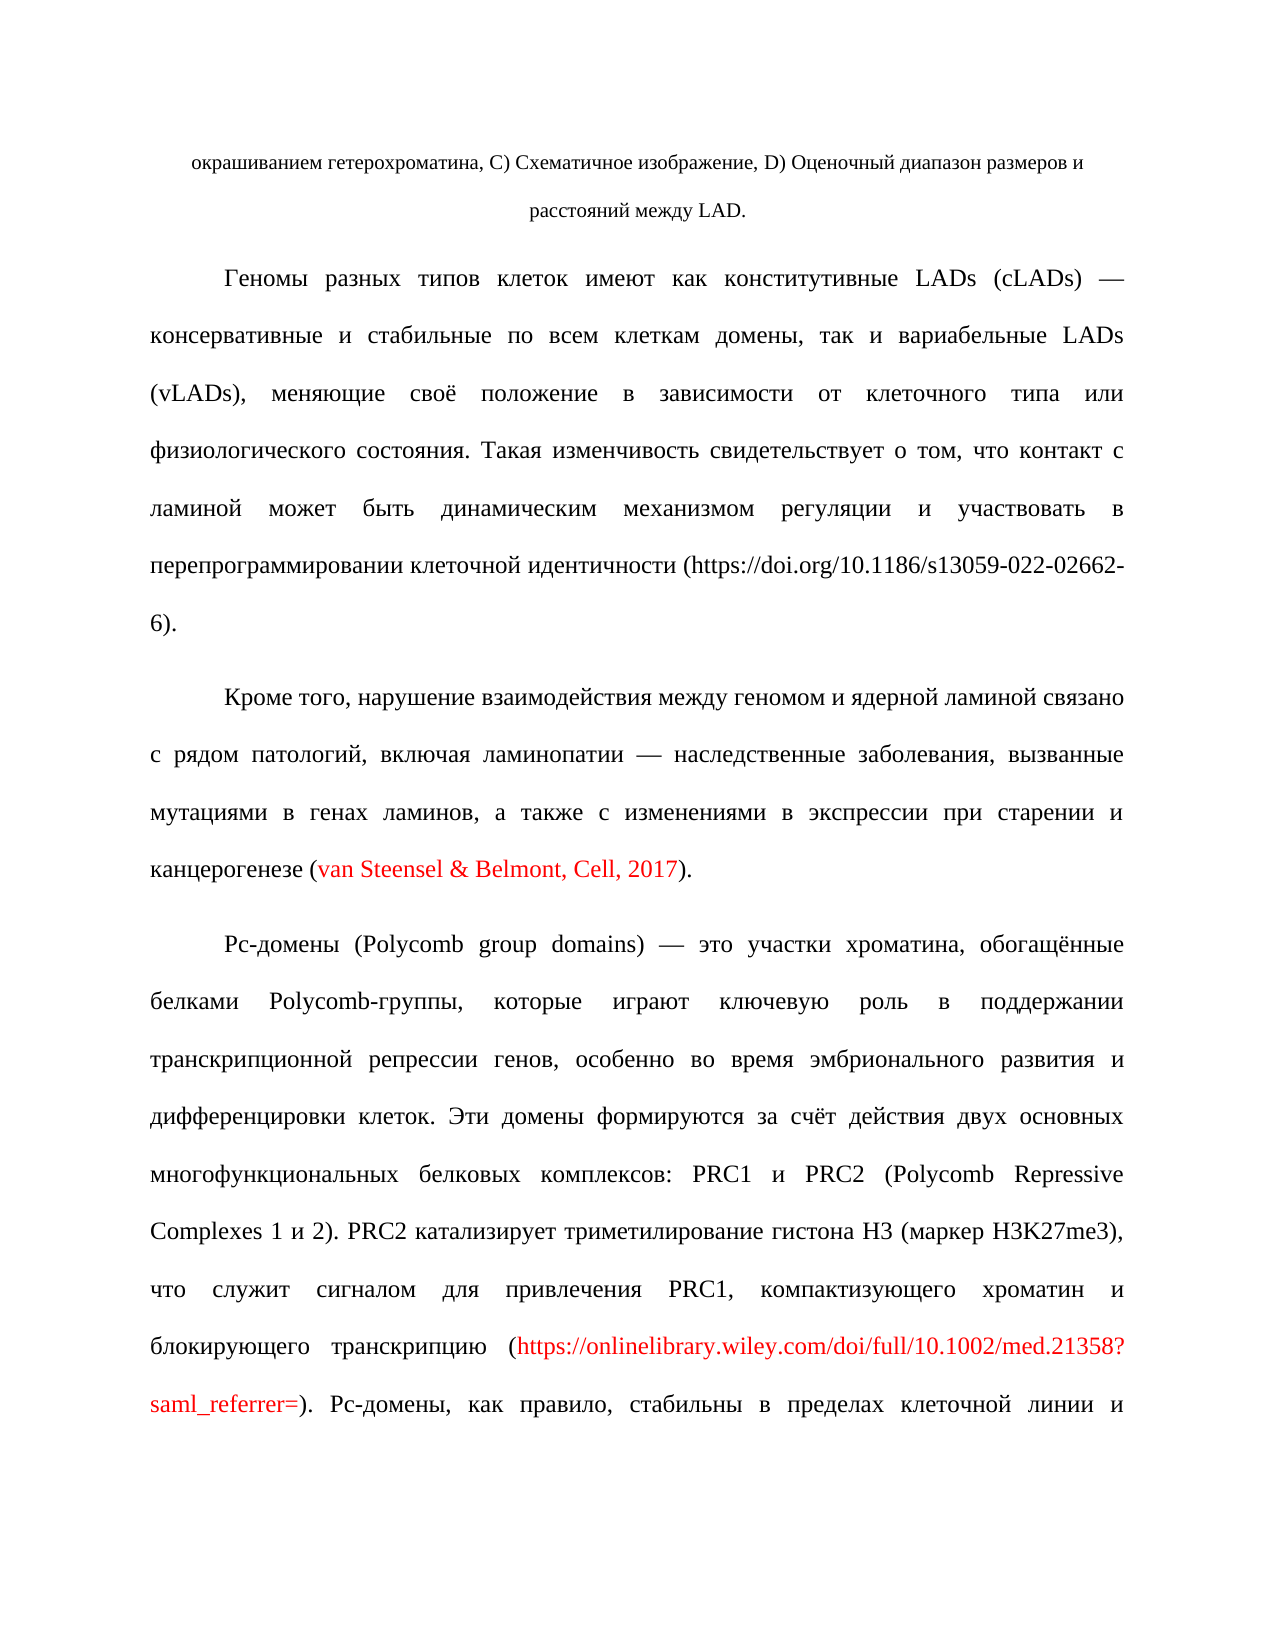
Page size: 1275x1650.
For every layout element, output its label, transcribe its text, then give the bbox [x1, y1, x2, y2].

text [150, 150, 1125, 222]
text Геномы разных типов клеток имеют как конститутивные LADs (cLADs) — консервативные и стабильные по всем клеткам домены, так и вариабельные LADs (vLADs), меняющие своё положение в зависимости от клеточного типа или физиологического состояния. Такая изменчивость свидетельствует о том, что контакт с ламиной может быть динамическим механизмом регуляции и участвовать в перепрограммировании клеточной идентичности (https://doi.org/10.1186/s13059-022-02662-6). [150, 263, 1125, 637]
text Кроме того, нарушение взаимодействия между геномом и ядерной ламиной связано с рядом патологий, включая ламинопатии — наследственные заболевания, вызванные мутациями в генах ламинов, а также с изменениями в экспрессии при старении и канцерогенезе (van Steensel & Belmont, Cell, 2017). [150, 682, 1125, 883]
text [150, 929, 1125, 1417]
